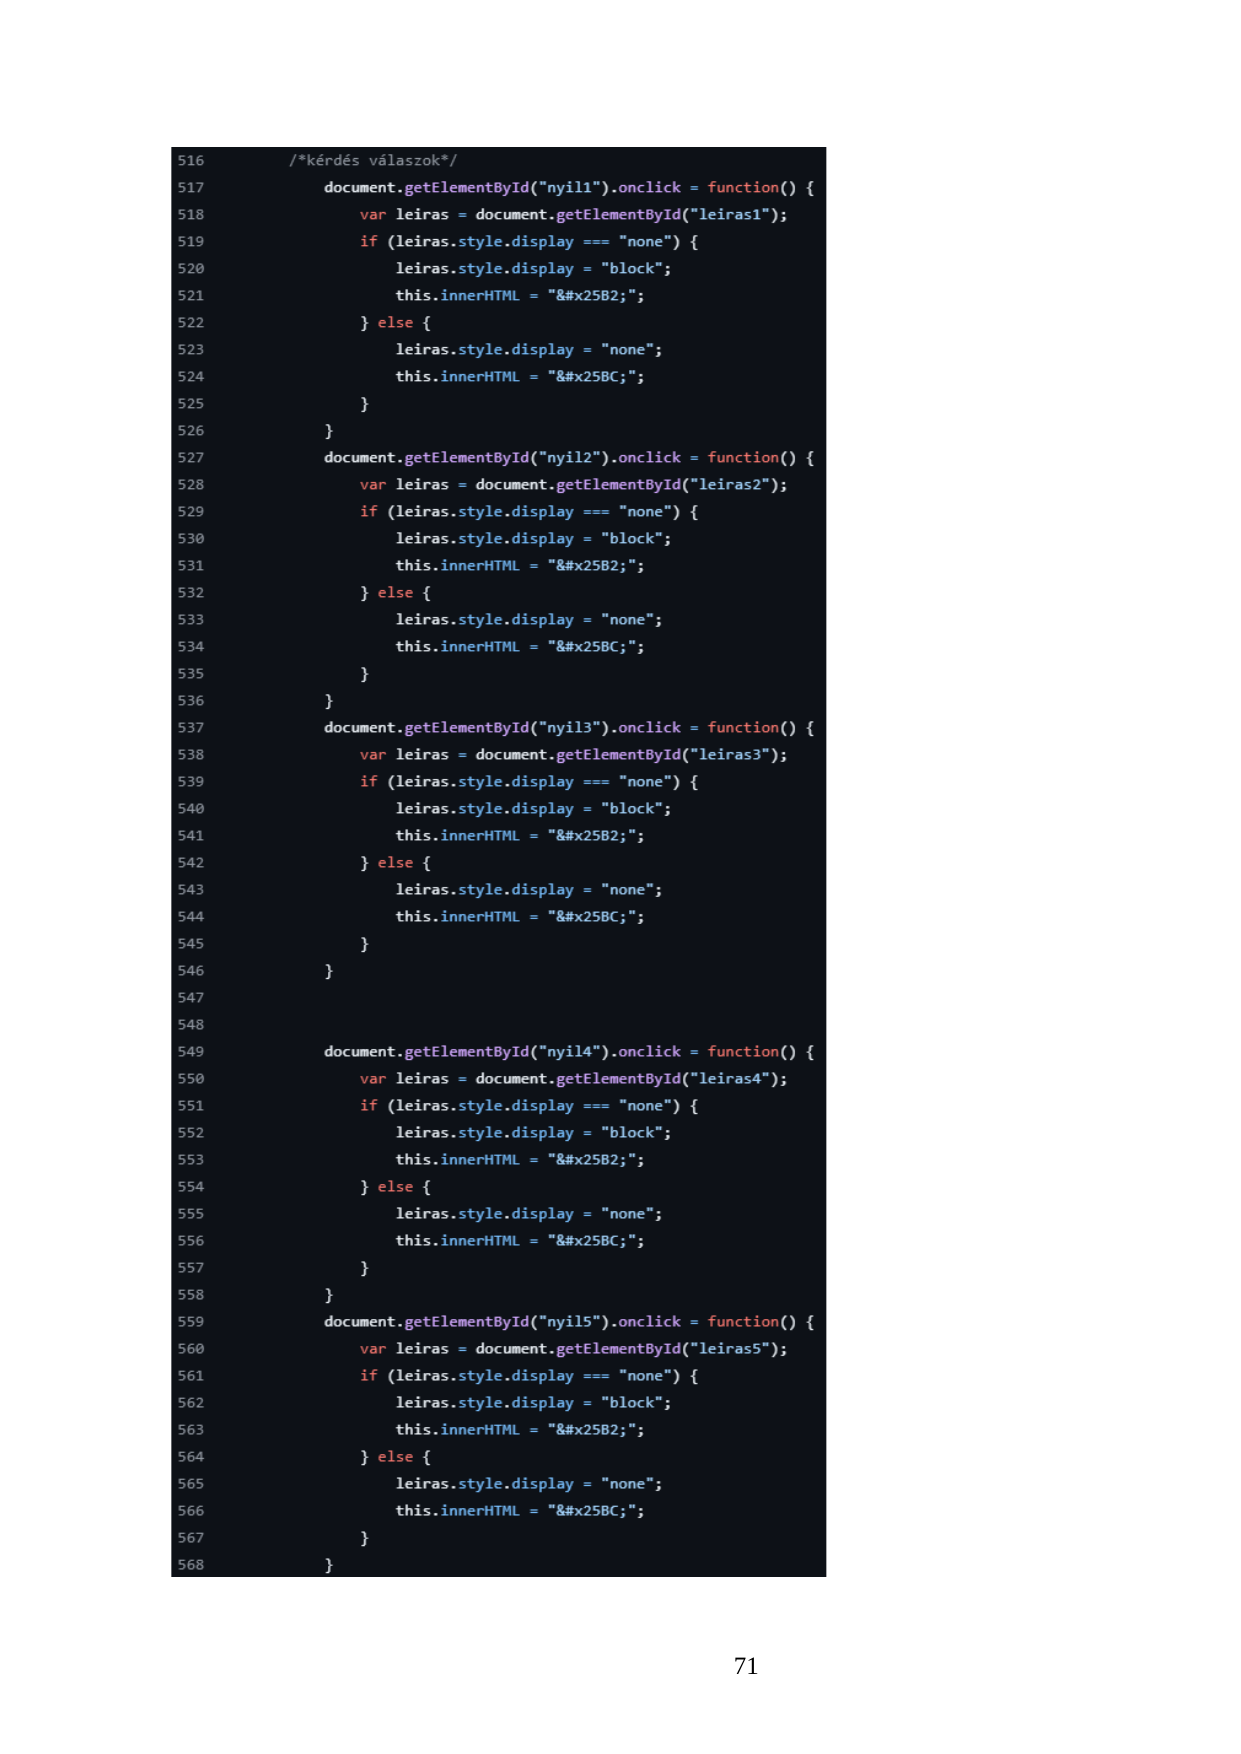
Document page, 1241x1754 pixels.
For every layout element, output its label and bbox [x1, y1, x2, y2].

picture [171, 147, 827, 1577]
